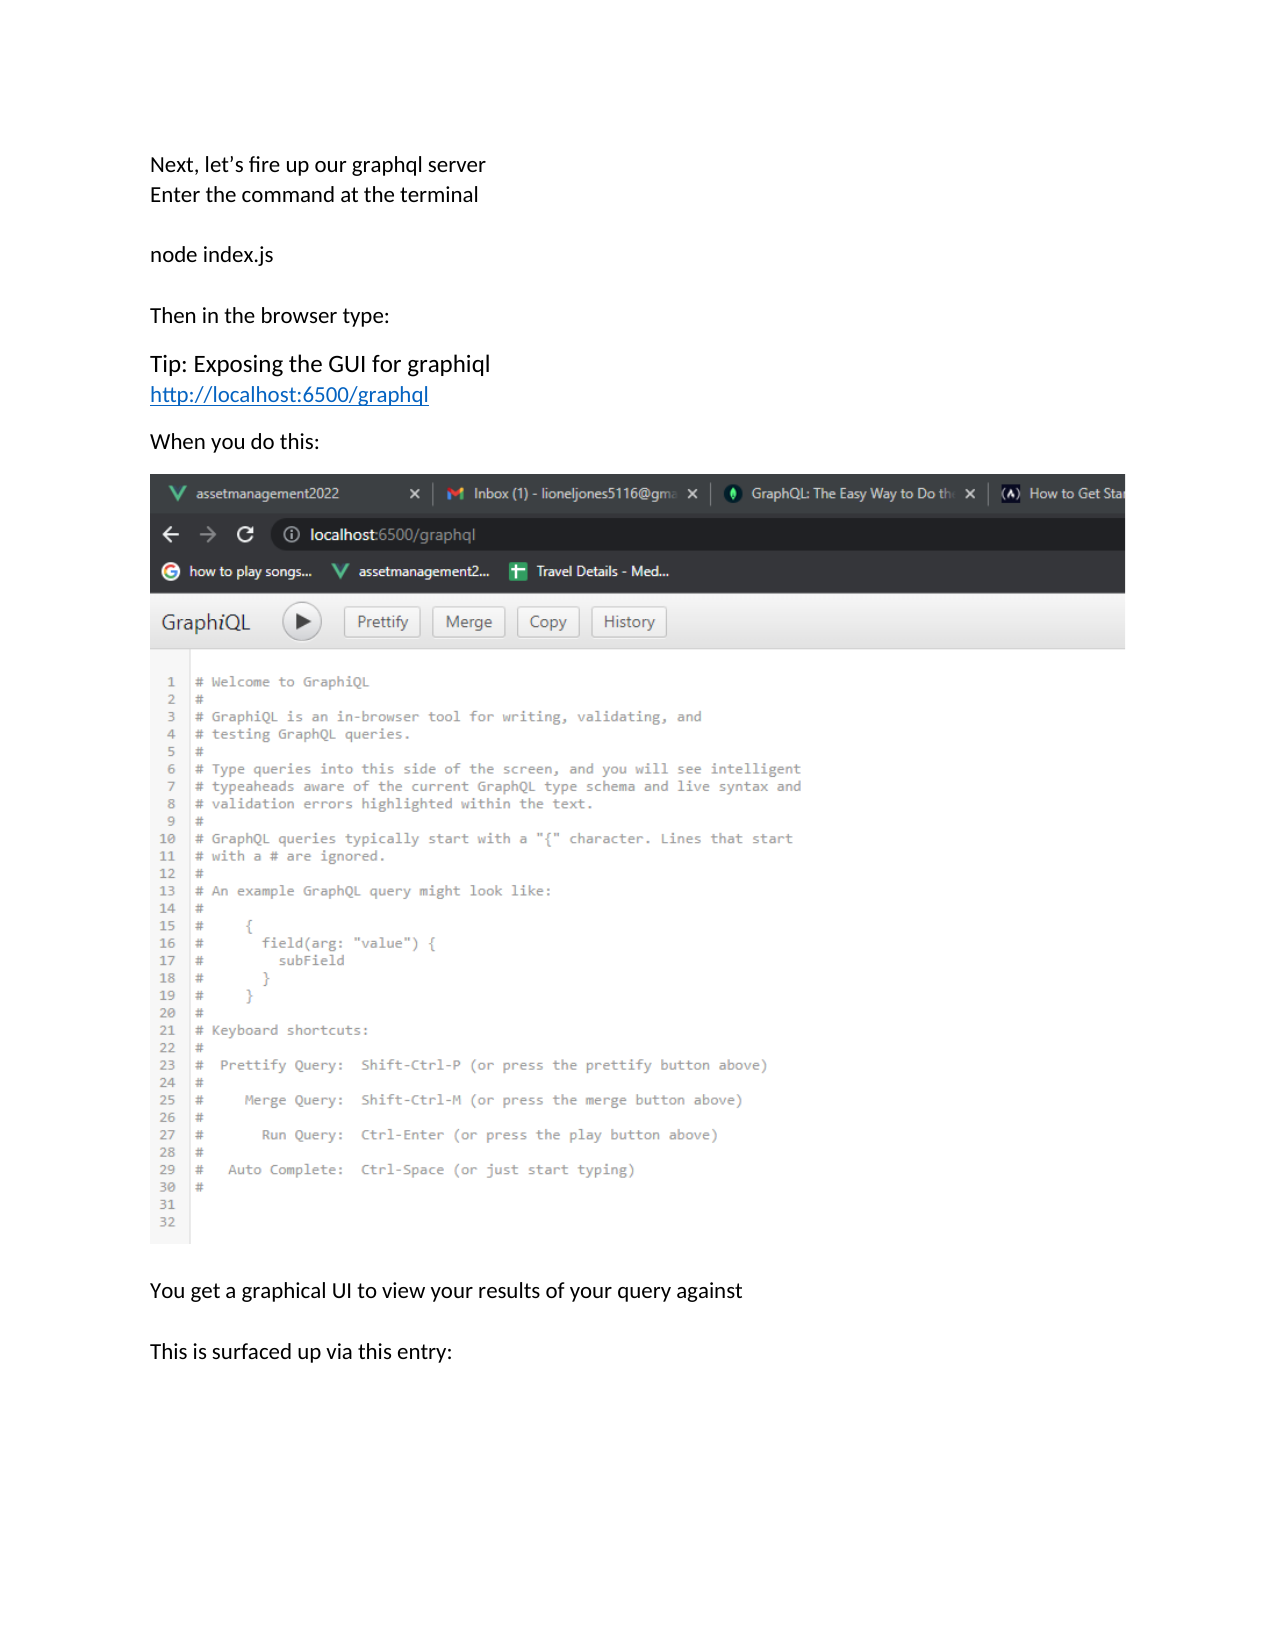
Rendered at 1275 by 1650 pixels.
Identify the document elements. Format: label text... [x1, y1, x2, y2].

text When you do this: [150, 427, 1125, 456]
picture [150, 474, 1125, 1244]
text Tip: Exposing the GUI for graphiql http://localhost:6500/graphql [150, 348, 1125, 409]
text Creating the querie(s) As explained above, you create your mutations (queries as coded below) Creating the mutation Also explained before, you create (CRUD OPERATIONS) via “Mutations” Next, let’s fire up our graphql server Enter the command at the terminal node index.js Then in the browser type: [150, 150, 1125, 329]
